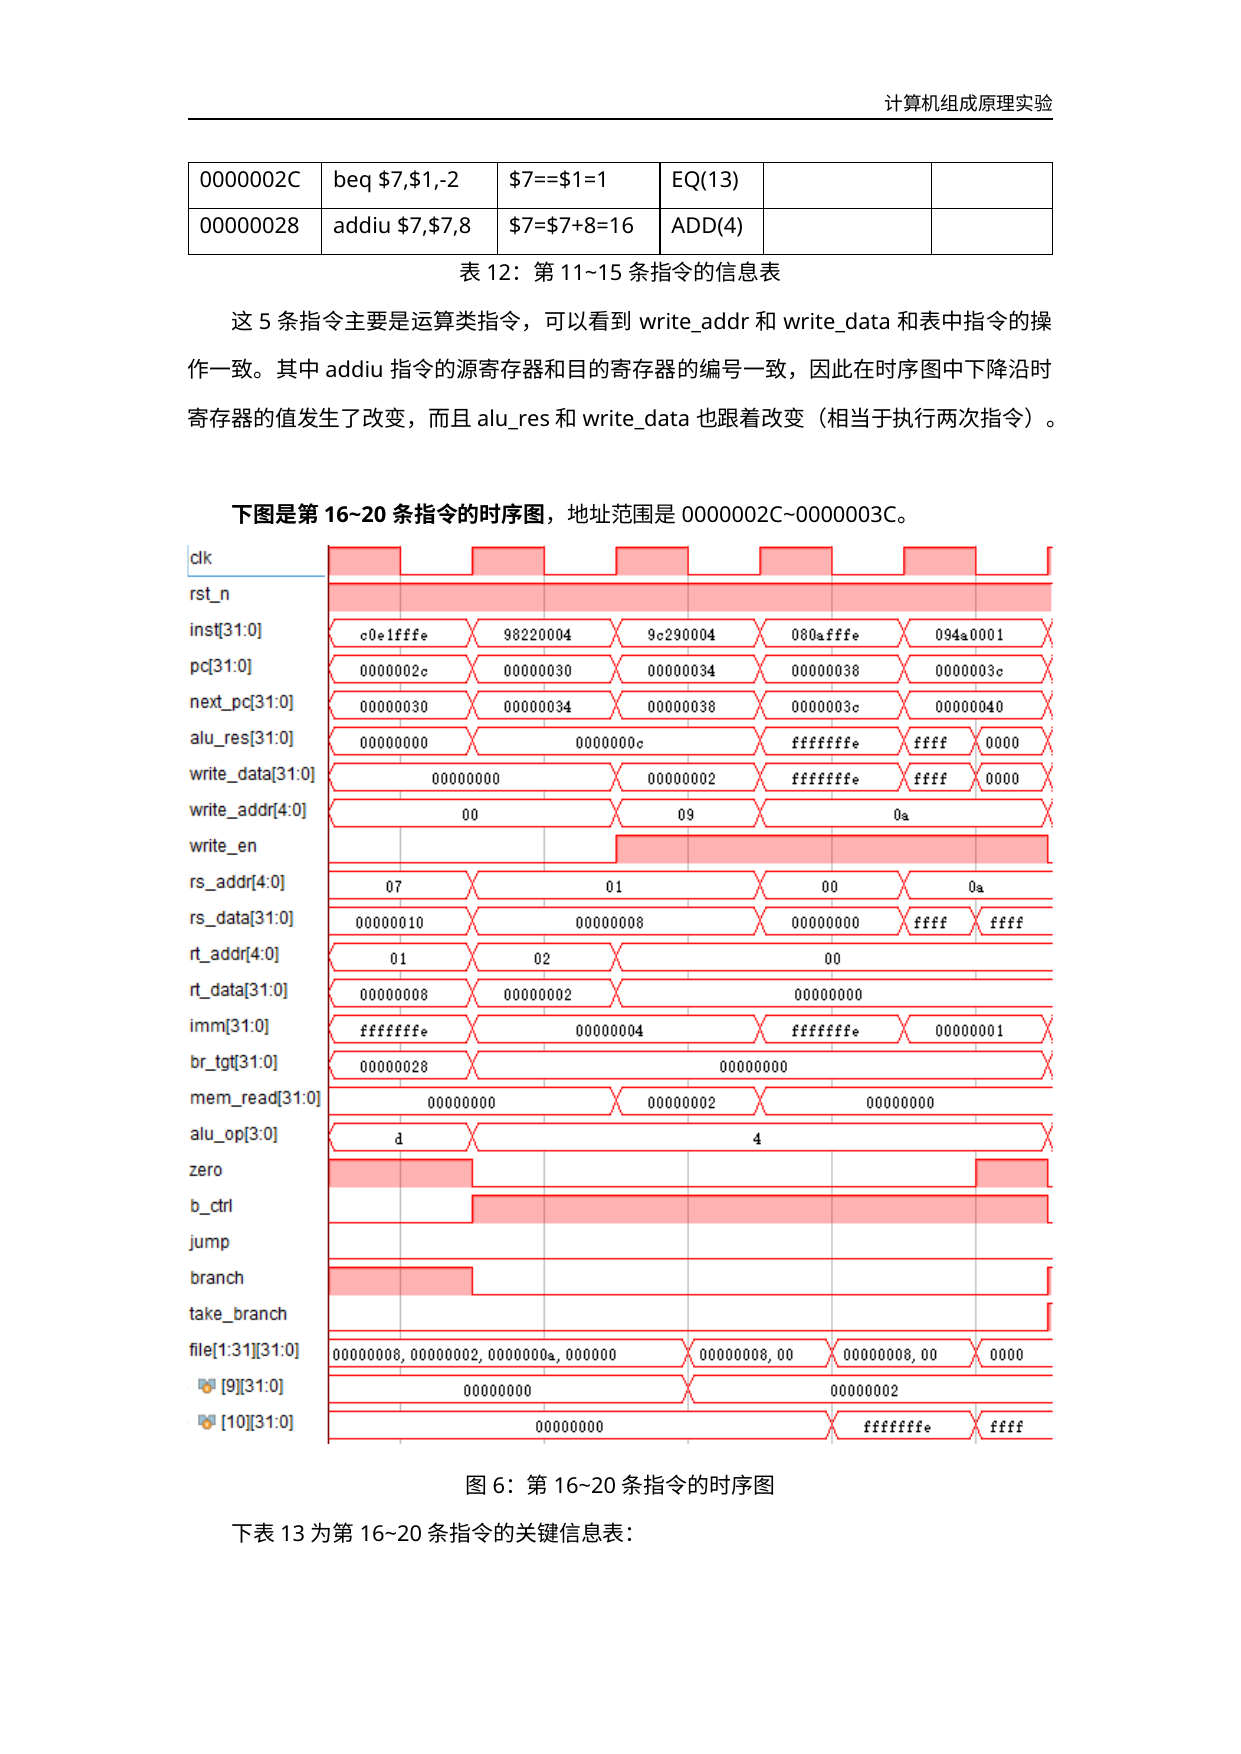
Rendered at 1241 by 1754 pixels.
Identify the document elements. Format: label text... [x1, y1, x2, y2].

table_cell [764, 209, 931, 254]
picture [187, 545, 1053, 1444]
table_cell ADD(4) [661, 209, 763, 254]
text 下表 13 为第 16~20 条指令的关键信息表： [187, 1516, 1053, 1548]
table_cell addiu $7,$7,8 [322, 209, 497, 254]
table_cell $7=$7+8=16 [498, 209, 659, 254]
table_cell 0000002C [189, 163, 321, 208]
table_cell [764, 163, 931, 208]
table_cell [932, 163, 1052, 208]
table_cell beq $7,$1,-2 [322, 163, 497, 208]
table_cell EQ(13) [661, 163, 763, 208]
table_cell $7==$1=1 [498, 163, 659, 208]
text 表 12：第 11~15 条指令的信息表 [187, 255, 1053, 288]
text 下图是第 16~20 条指令的时序图，地址范围是 0000002C~0000003C。 [187, 497, 1053, 529]
text 这 5 条指令主要是运算类指令，可以看到 write_addr 和 write_data 和表中指令的操作一致。其中 addiu 指令的源寄存器和目的寄存器的编号一致，因此在时序图中下降沿时寄存器的值发生了改变，而且 alu_res 和 write_data 也跟着改变（相当于执行两次指令）。 [187, 303, 1053, 433]
table_cell 00000028 [189, 209, 321, 254]
table_cell [932, 209, 1052, 254]
text 图 6：第 16~20 条指令的时序图 [187, 1468, 1053, 1500]
